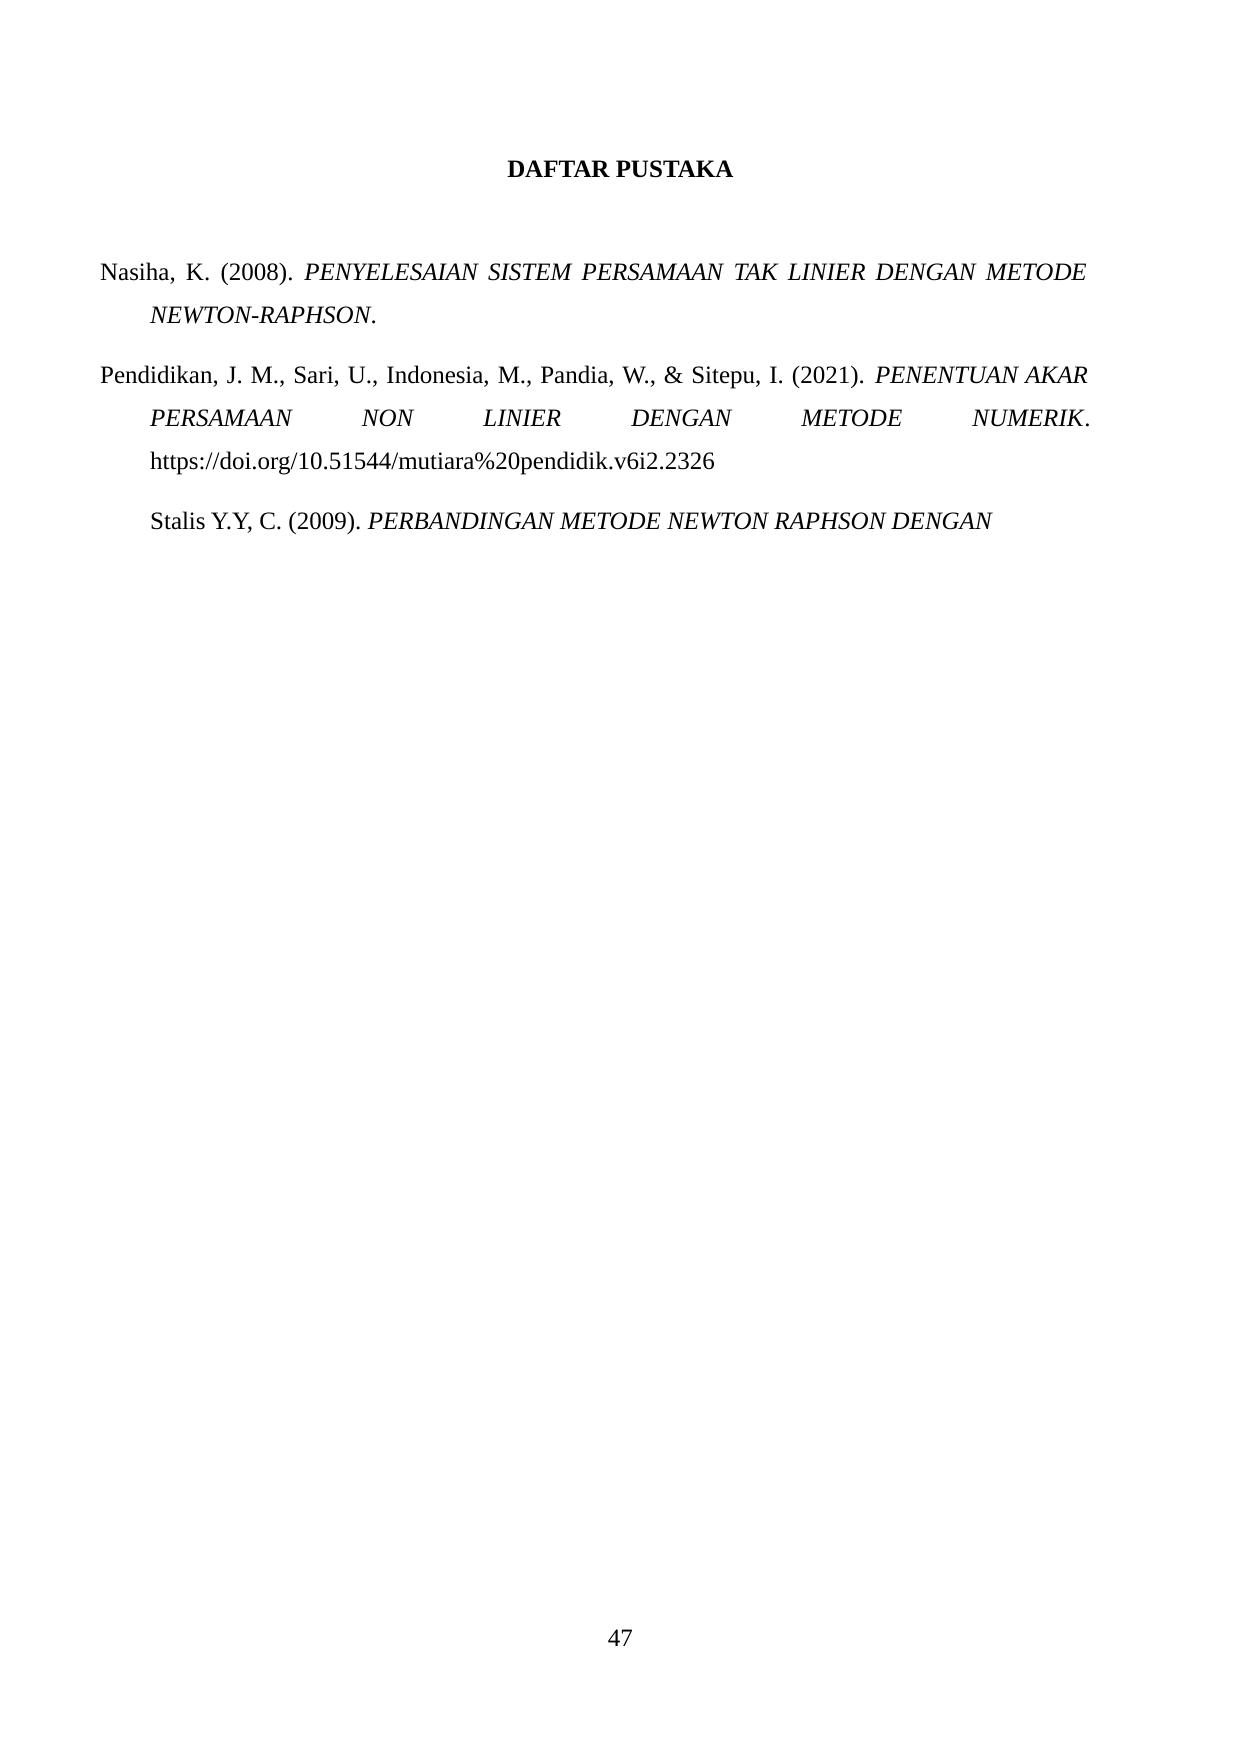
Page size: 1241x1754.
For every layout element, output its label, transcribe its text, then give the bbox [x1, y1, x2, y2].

text Pendidikan, J. M., Sari, U., Indonesia, M., Pandia, W., & Sitepu, I. (2021). PENENTUAN AKAR PERSAMAAN NON LINIER DENGAN METODE NUMERIK. https://doi.org/10.51544/mutiara%20pendidik.v6i2.2326 [100, 360, 1090, 475]
subtitle DAFTAR PUSTAKA [150, 154, 1090, 183]
text Stalis Y.Y, C. (2009). PERBANDINGAN METODE NEWTON RAPHSON DENGAN [150, 506, 1090, 535]
text Nasiha, K. (2008). PENYELESAIAN SISTEM PERSAMAAN TAK LINIER DENGAN METODE NEWTON-RAPHSON. [100, 257, 1090, 329]
